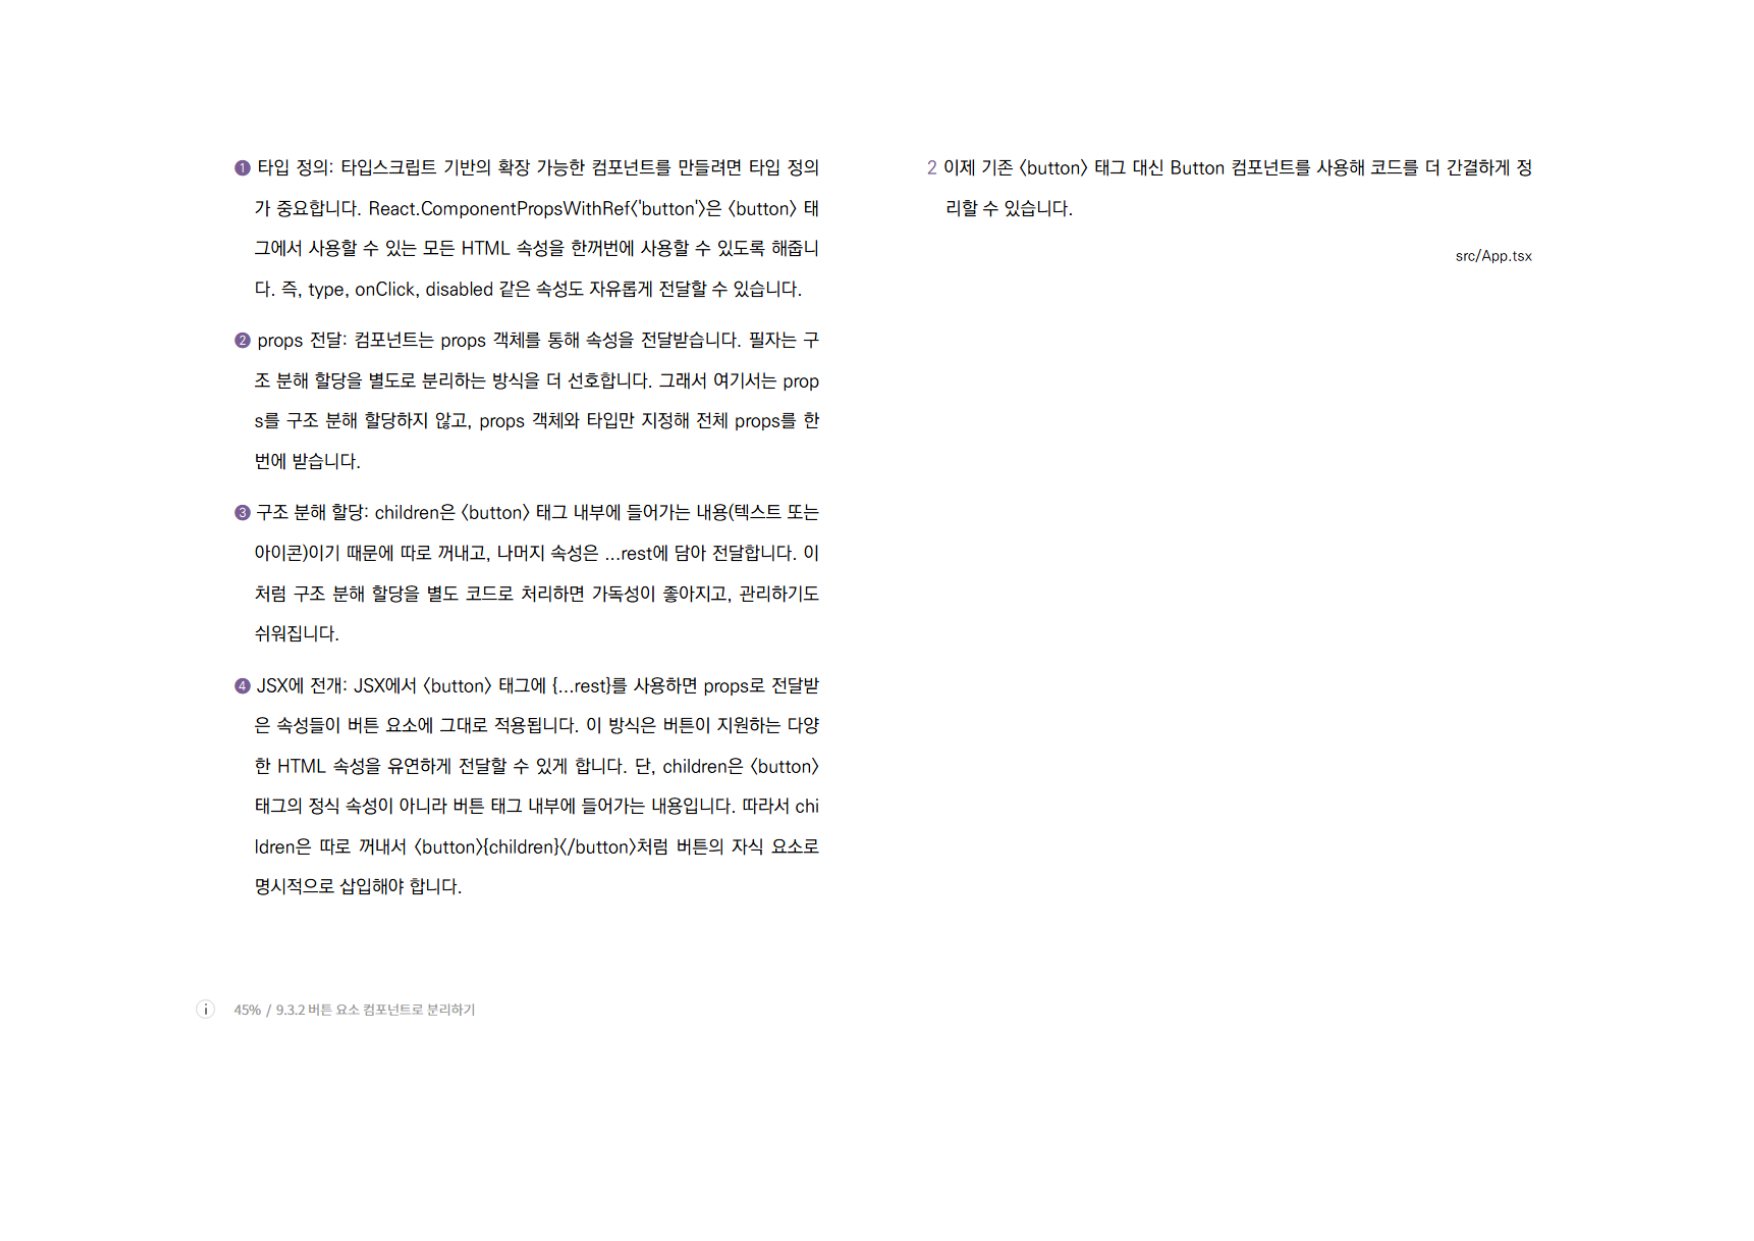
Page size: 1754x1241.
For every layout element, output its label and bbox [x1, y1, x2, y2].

picture [150, 150, 1577, 1030]
